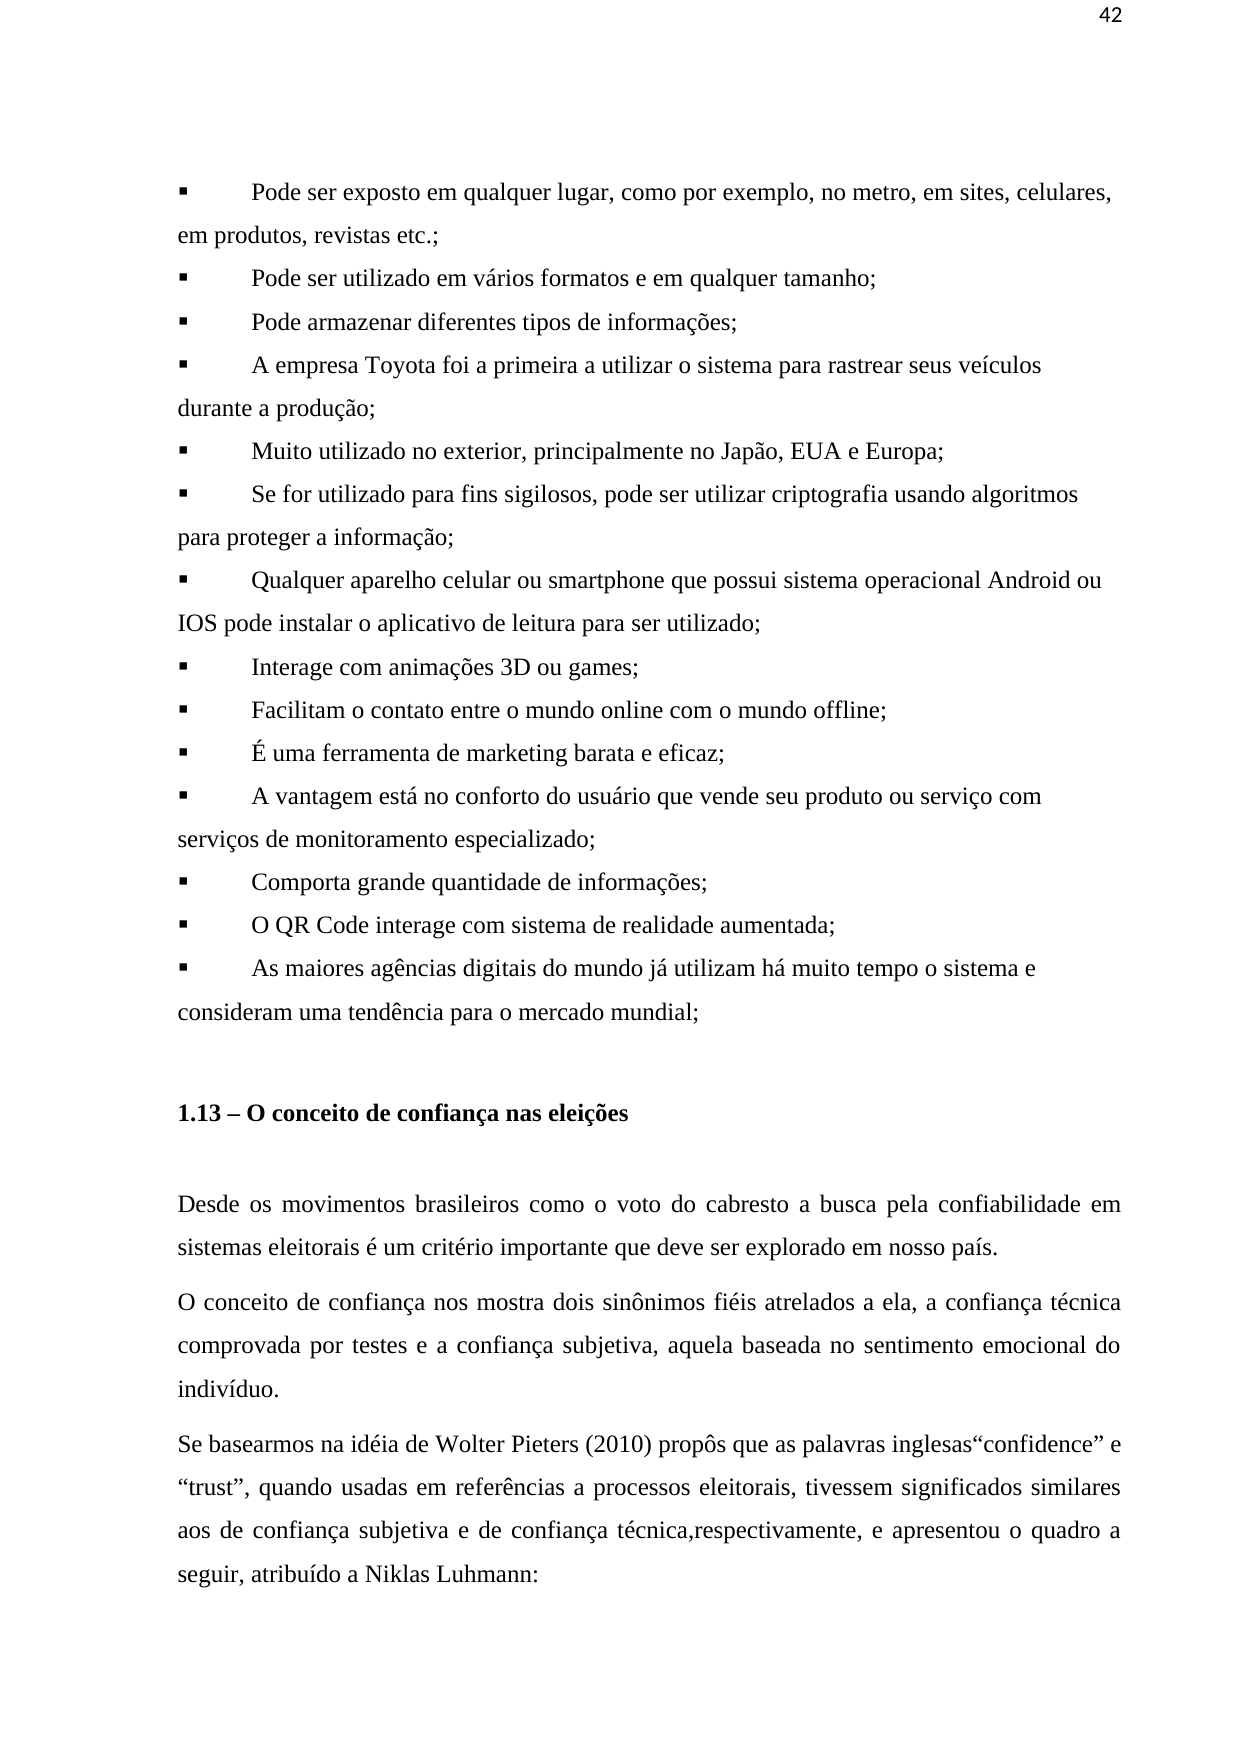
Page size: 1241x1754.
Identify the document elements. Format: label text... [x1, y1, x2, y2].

list É uma ferramenta de marketing barata e eficaz; [177, 738, 1122, 767]
list Pode ser utilizado em vários formatos e em qualquer tamanho; [177, 263, 1122, 292]
list A empresa Toyota foi a primeira a utilizar o sistema para rastrear seus veículos durante a produção; [177, 350, 1122, 422]
list O QR Code interage com sistema de realidade aumentada; [177, 910, 1122, 939]
list Pode armazenar diferentes tipos de informações; [177, 307, 1122, 335]
list Comporta grande quantidade de informações; [177, 867, 1122, 896]
list Qualquer aparelho celular ou smartphone que possui sistema operacional Android ou IOS pode instalar o aplicativo de leitura para ser utilizado; [177, 565, 1122, 637]
list A vantagem está no conforto do usuário que vende seu produto ou serviço com serviços de monitoramento especializado; [177, 781, 1122, 853]
text Se basearmos na idéia de Wolter Pieters (2010) propôs que as palavras inglesas“confidence” e “trust”, quando usadas em referências a processos eleitorais, tivessem significados similares aos de confiança subjetiva e de confiança técnica,respectivamente, e apresentou o quadro a seguir, atribuído a Niklas Luhmann: [177, 1429, 1122, 1587]
list Muito utilizado no exterior, principalmente no Japão, EUA e Europa; [177, 436, 1122, 465]
text O conceito de confiança nos mostra dois sinônimos fiéis atrelados a ela, a confiança técnica comprovada por testes e a confiança subjetiva, aquela baseada no sentimento emocional do indivíduo. [177, 1287, 1122, 1402]
list Se for utilizado para fins sigilosos, pode ser utilizar criptografia usando algoritmos para proteger a informação; [177, 479, 1122, 551]
list Facilitam o contato entre o mundo online com o mundo offline; [177, 695, 1122, 723]
list Pode ser exposto em qualquer lugar, como por exemplo, no metro, em sites, celulares, em produtos, revistas etc.; [177, 177, 1122, 249]
text Desde os movimentos brasileiros como o voto do cabresto a busca pela confiabilidade em sistemas eleitorais é um critério importante que deve ser explorado em nosso país. [177, 1189, 1122, 1261]
list Interage com animações 3D ou games; [177, 652, 1122, 680]
text 1.13 – O conceito de confiança nas eleições [177, 1098, 1122, 1126]
list As maiores agências digitais do mundo já utilizam há muito tempo o sistema e consideram uma tendência para o mercado mundial; [177, 953, 1122, 1025]
